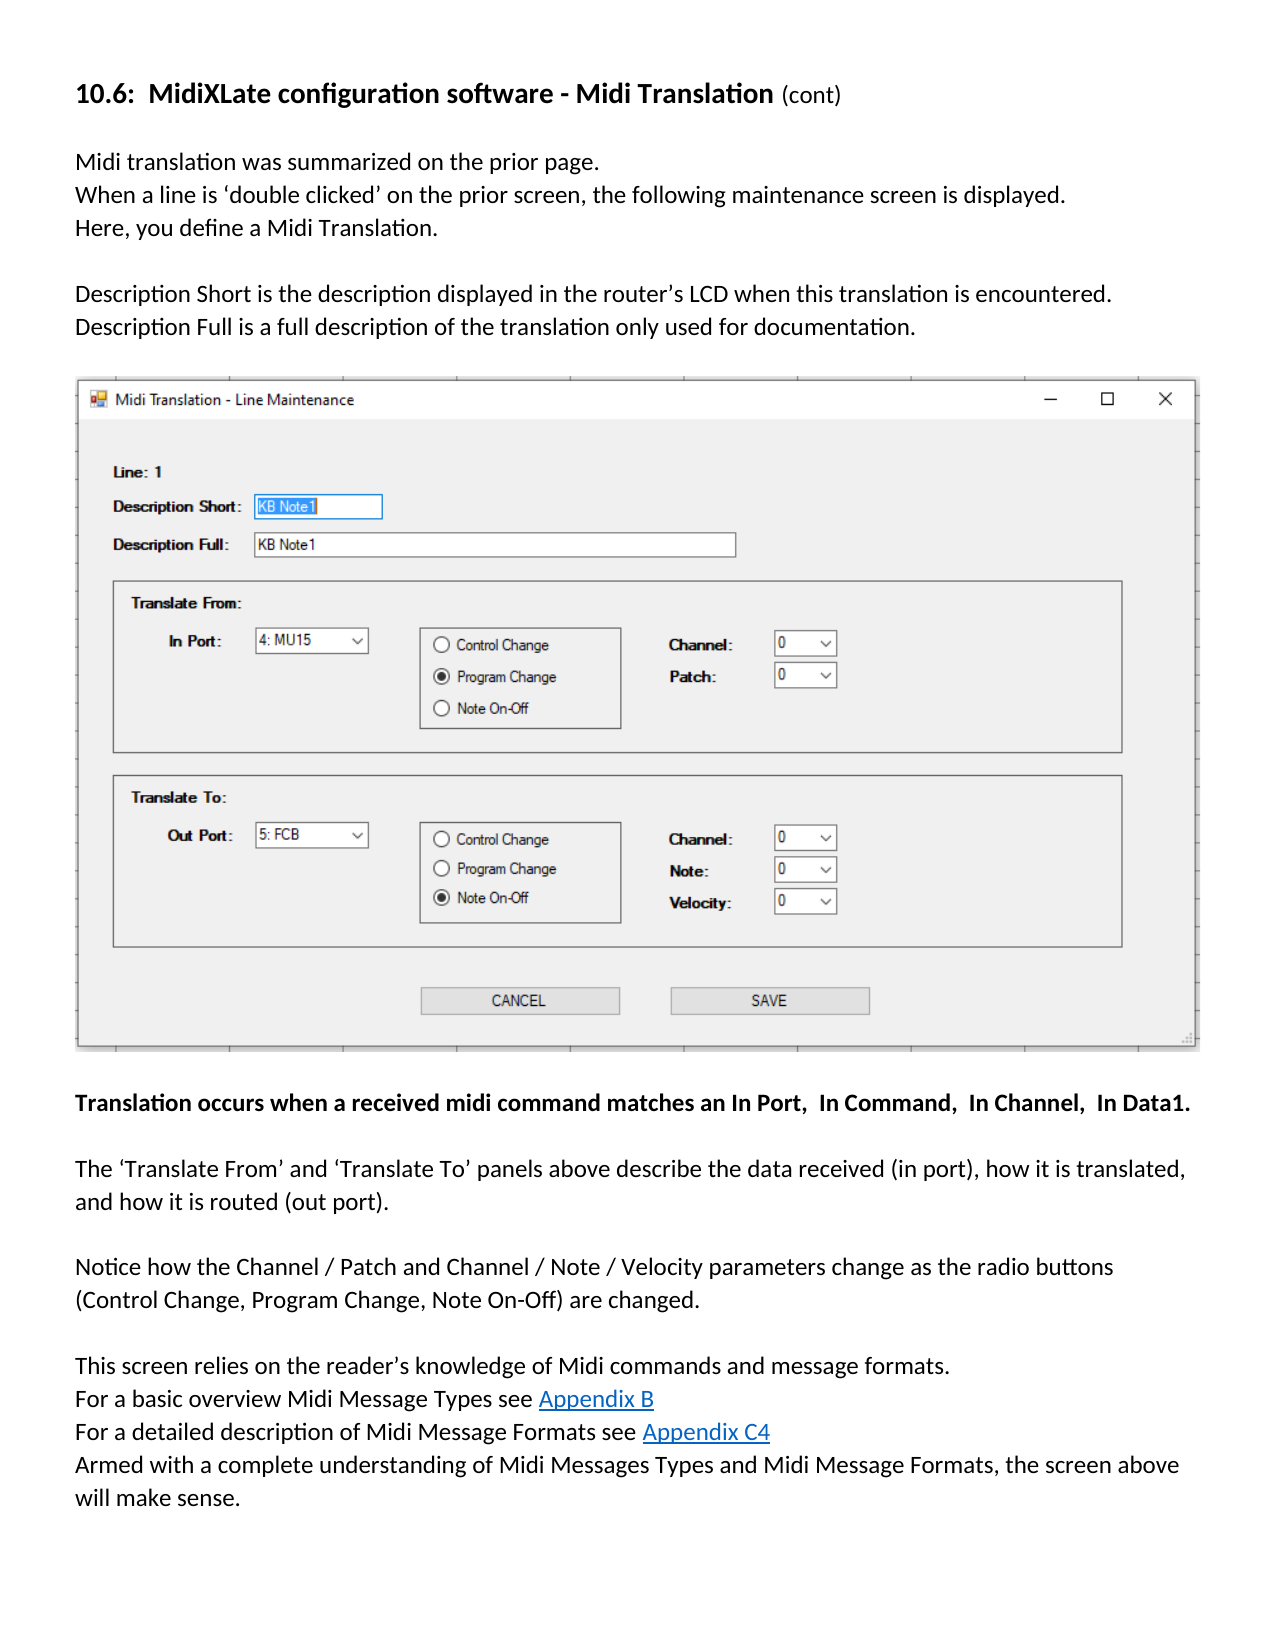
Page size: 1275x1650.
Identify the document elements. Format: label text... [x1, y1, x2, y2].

text Description Short is the description displayed in the router’s LCD when this translation is encountered. [75, 278, 1200, 308]
picture [75, 376, 1200, 1052]
text The ‘Translate From’ and ‘Translate To’ panels above describe the data received (in port), how it is translated, and how it is routed (out port). [75, 1153, 1200, 1216]
text Notice how the Channel / Patch and Channel / Note / Velocity parameters change as the radio buttons (Control Change, Program Change, Note On-Off) are changed. [75, 1251, 1200, 1315]
text When a line is ‘double clicked’ on the prior screen, the following maintenance screen is displayed. [75, 179, 1200, 210]
text 10.6: MidiXLate configuration software - Midi Translation (cont) [75, 75, 1200, 111]
text For a detailed description of Midi Message Formats see Appendix C4 [75, 1416, 1200, 1447]
text For a basic overview Midi Message Types see Appendix B [75, 1383, 1200, 1414]
text This screen relies on the reader’s knowledge of Midi commands and message formats. [75, 1350, 1200, 1381]
text Armed with a complete understanding of Midi Messages Types and Midi Message Formats, the screen above will make sense. [75, 1449, 1200, 1512]
text Midi translation was summarized on the prior page. [75, 146, 1200, 177]
text Here, you define a Midi Translation. [75, 212, 1200, 243]
text Description Full is a full description of the translation only used for documentation. [75, 311, 1200, 341]
text Translation occurs when a received midi command matches an In Port, In Command, In Channel, In Data1. [75, 1087, 1200, 1117]
